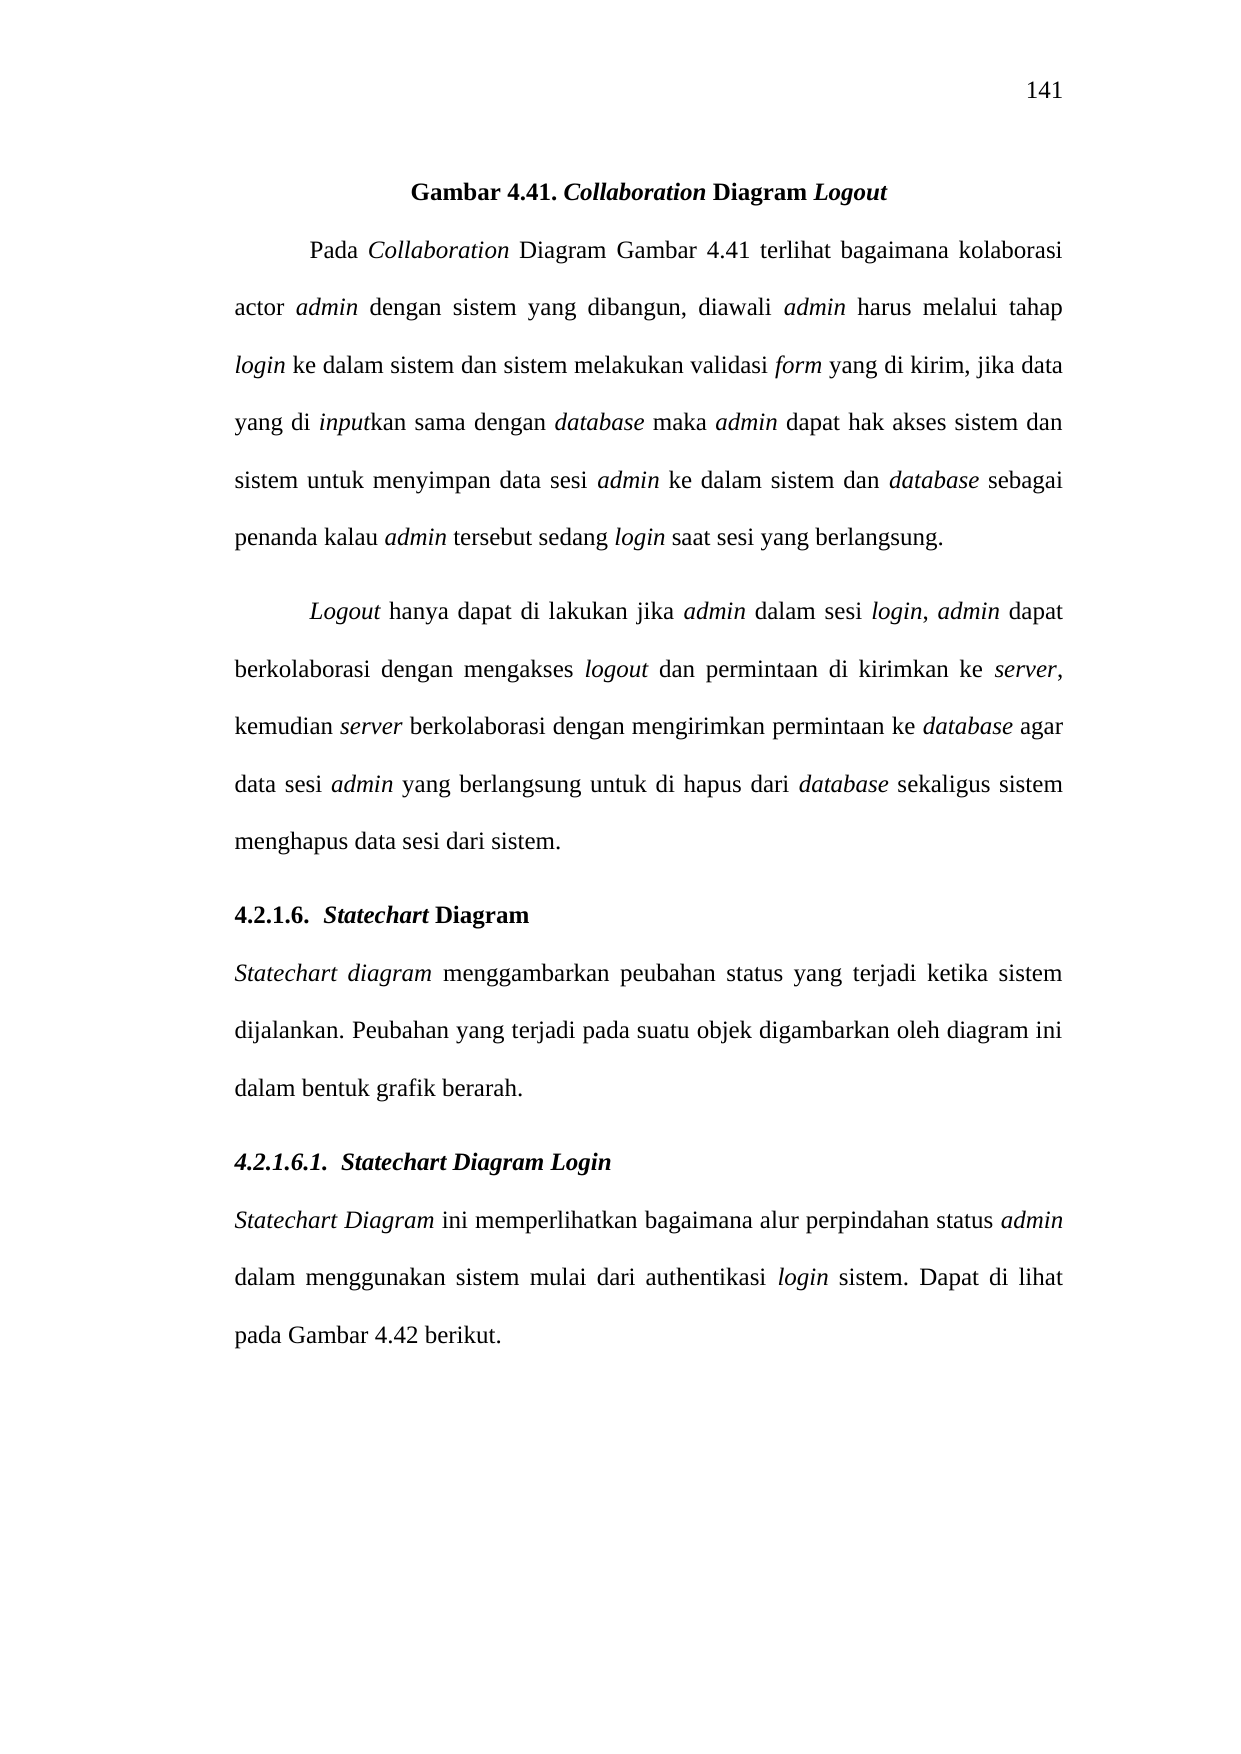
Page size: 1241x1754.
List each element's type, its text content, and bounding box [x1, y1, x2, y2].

subtitle Statechart Diagram Login [234, 1147, 1063, 1176]
text Logout hanya dapat di lakukan jika admin dalam sesi login, admin dapat berkolaborasi dengan mengakses logout dan permintaan di kirimkan ke server, kemudian server berkolaborasi dengan mengirimkan permintaan ke database agar data sesi admin yang berlangsung untuk di hapus dari database sekaligus sistem menghapus data sesi dari sistem. [234, 596, 1063, 855]
subtitle Statechart Diagram [234, 901, 1063, 929]
text Statechart diagram menggambarkan peubahan status yang terjadi ketika sistem dijalankan. Peubahan yang terjadi pada suatu objek digambarkan oleh diagram ini dalam bentuk grafik berarah. [234, 958, 1063, 1102]
